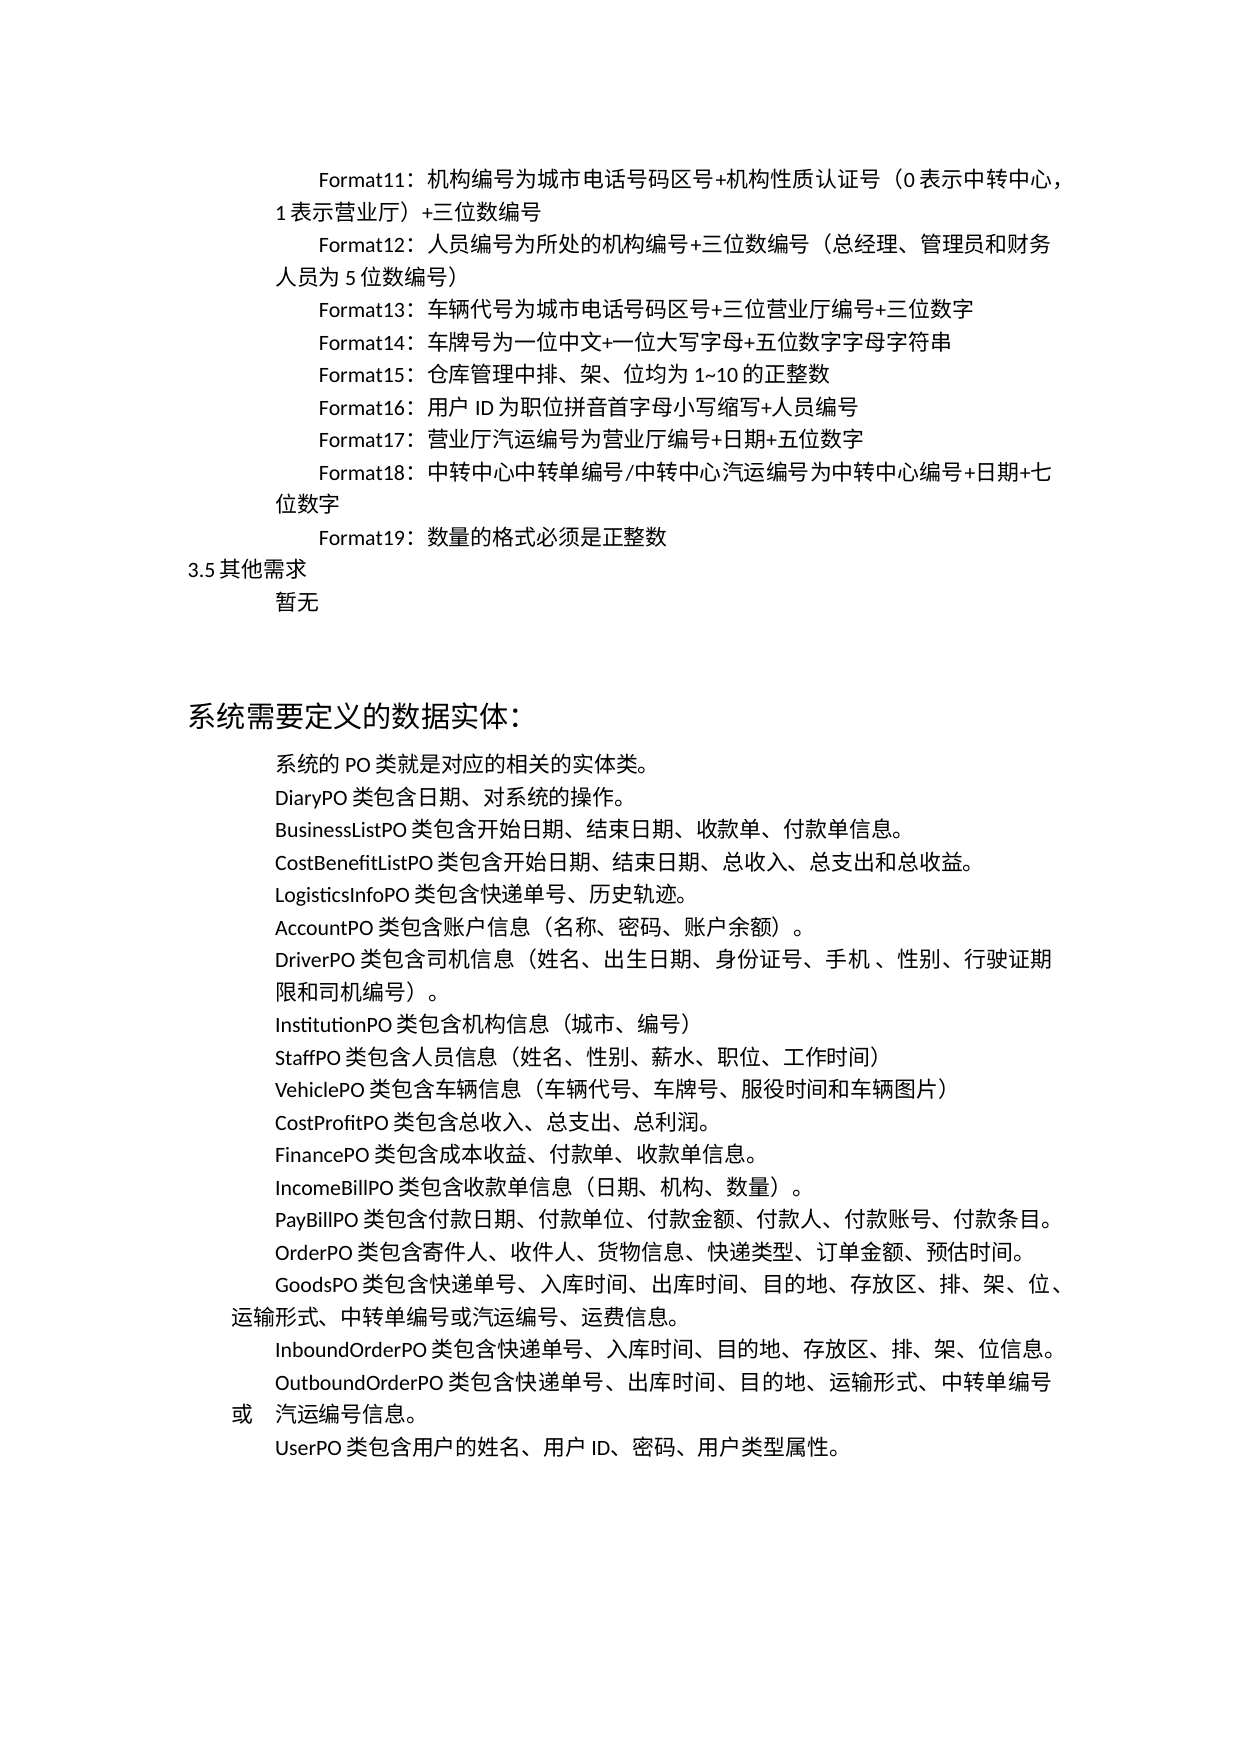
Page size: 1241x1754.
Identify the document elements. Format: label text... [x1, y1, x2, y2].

text 系统的PO类就是对应的相关的实体类。 [231, 747, 1053, 779]
text Format16：用户ID为职位拼音首字母小写缩写+人员编号 [275, 389, 1053, 422]
text FinancePO类包含成本收益、付款单、收款单信息。 [231, 1137, 1053, 1169]
text Format17：营业厅汽运编号为营业厅编号+日期+五位数字 [275, 422, 1053, 454]
text IncomeBillPO类包含收款单信息（日期、机构、数量）。 [231, 1169, 1053, 1202]
text Format11：机构编号为城市电话号码区号+机构性质认证号（0表示中转中心，1表示营业厅）+三位数编号 [275, 162, 1053, 227]
text VehiclePO类包含车辆信息（车辆代号、车牌号、服役时间和车辆图片） [231, 1072, 1053, 1104]
text BusinessListPO类包含开始日期、结束日期、收款单、付款单信息。 [231, 812, 1053, 844]
text 3.5其他需求 [187, 552, 1053, 584]
text 暂无 [187, 584, 1053, 617]
text Format13：车辆代号为城市电话号码区号+三位营业厅编号+三位数字 [275, 292, 1053, 324]
text InstitutionPO类包含机构信息（城市、编号） [231, 1007, 1053, 1039]
text Format18：中转中心中转单编号/中转中心汽运编号为中转中心编号+日期+七位数字 [275, 454, 1053, 519]
text StaffPO类包含人员信息（姓名、性别、薪水、职位、工作时间） [231, 1039, 1053, 1072]
text Format19：数量的格式必须是正整数 [275, 519, 1053, 552]
text DiaryPO类包含日期、对系统的操作。 [231, 779, 1053, 812]
text Format15：仓库管理中排、架、位均为1~10的正整数 [275, 357, 1053, 389]
text AccountPO类包含账户信息（名称、密码、账户余额）。 [231, 909, 1053, 942]
text CostBenefitListPO类包含开始日期、结束日期、总收入、总支出和总收益。 [231, 844, 1053, 877]
text InboundOrderPO类包含快递单号、入库时间、目的地、存放区、排、架、位信息。 [231, 1332, 1053, 1364]
text Format14：车牌号为一位中文+一位大写字母+五位数字字母字符串 [275, 324, 1053, 357]
text PayBillPO类包含付款日期、付款单位、付款金额、付款人、付款账号、付款条目。 [231, 1202, 1053, 1234]
text Format12：人员编号为所处的机构编号+三位数编号（总经理、管理员和财务人员为5位数编号） [275, 227, 1053, 292]
text 系统需要定义的数据实体： [187, 682, 1053, 747]
text OrderPO类包含寄件人、收件人、货物信息、快递类型、订单金额、预估时间。 [231, 1234, 1053, 1267]
text DriverPO类包含司机信息（姓名、出生日期、身份证号、手机 、性别、行驶证期 限和司机编号）。 [231, 942, 1053, 1007]
text GoodsPO类包含快递单号、入库时间、出库时间、目的地、存放区、排、架、位、运输形式、中转单编号或汽运编号、运费信息。 [231, 1267, 1053, 1332]
text CostProfitPO类包含总收入、总支出、总利润。 [231, 1104, 1053, 1137]
text OutboundOrderPO类包含快递单号、出库时间、目的地、运输形式、中转单编号或 汽运编号信息。 [231, 1364, 1053, 1429]
text UserPO类包含用户的姓名、用户ID、密码、用户类型属性。 [231, 1429, 1053, 1462]
text LogisticsInfoPO类包含快递单号、历史轨迹。 [231, 877, 1053, 909]
